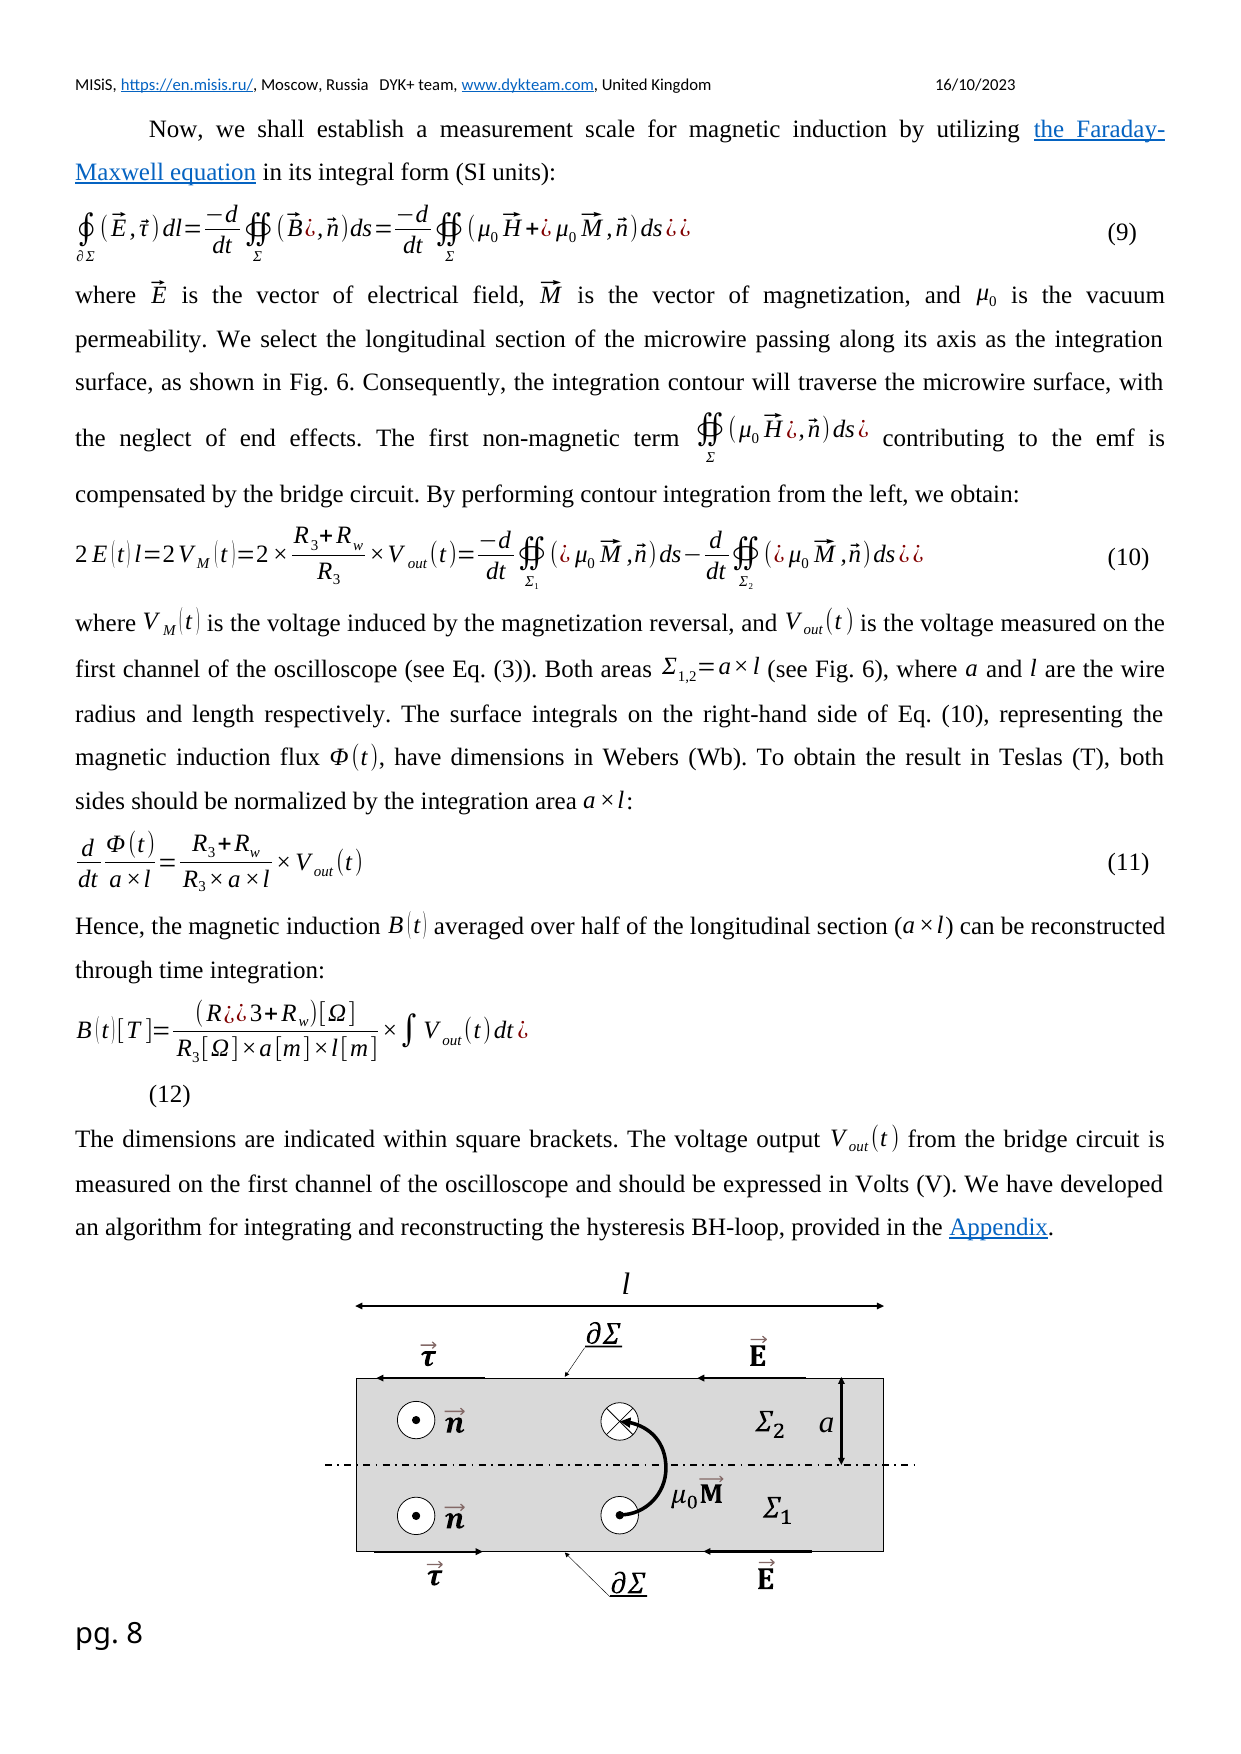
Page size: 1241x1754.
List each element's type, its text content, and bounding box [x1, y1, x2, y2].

text Hence, the magnetic induction averaged over half of the longitudinal section () can be reconstructed through time integration: [75, 910, 1165, 984]
text (12) [75, 998, 1165, 1108]
text (11) [75, 829, 1165, 896]
text (10) [75, 522, 1165, 591]
text The dimensions are indicated within square brackets. The voltage output from the bridge circuit is measured on the first channel of the oscilloscope and should be expressed in Volts (V). We have developed an algorithm for integrating and reconstructing the hysteresis BH-loop, provided in the Appendix. [75, 1123, 1165, 1241]
text where is the vector of electrical field, is the vector of magnetization, and is the vacuum permeability. We select the longitudinal section of the microwire passing along its axis as the integration surface, as shown in Fig. 6. Consequently, the integration contour will traverse the microwire surface, with the neglect of end effects. The first non-magnetic term contributing to the emf is compensated by the bridge circuit. By performing contour integration from the left, we obtain: [75, 278, 1165, 508]
text (9) [75, 201, 1165, 264]
text where is the voltage induced by the magnetization reversal, and is the voltage measured on the first channel of the oscilloscope (see Eq. (3)). Both areas (see Fig. 6), where and are the wire radius and length respectively. The surface integrals on the right-hand side of Eq. (10), representing the magnetic induction flux , have dimensions in Webers (Wb). To obtain the result in Teslas (T), both sides should be normalized by the integration area : [75, 606, 1165, 815]
text Now, we shall establish a measurement scale for magnetic induction by utilizing the Faraday-Maxwell equation in its integral form (SI units): [75, 114, 1165, 186]
